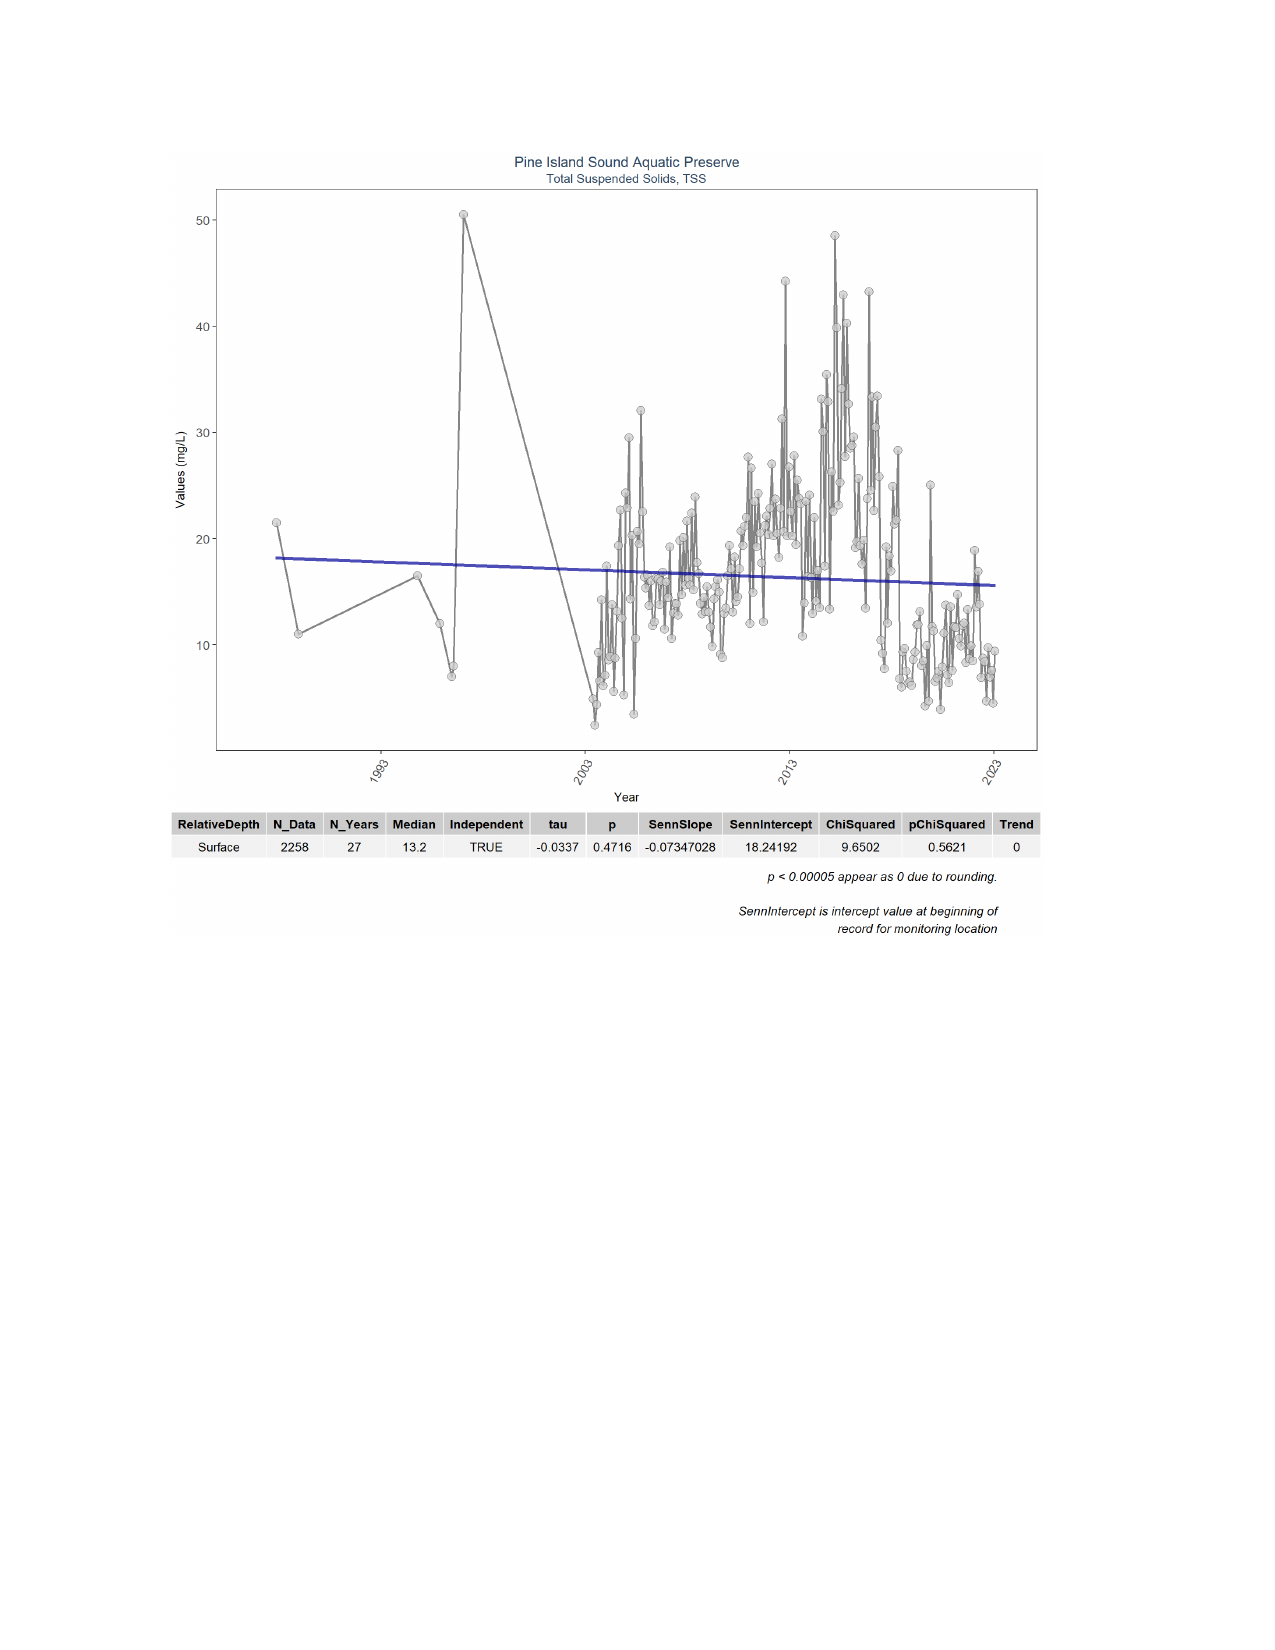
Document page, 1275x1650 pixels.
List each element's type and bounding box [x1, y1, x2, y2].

picture [168, 150, 1044, 938]
